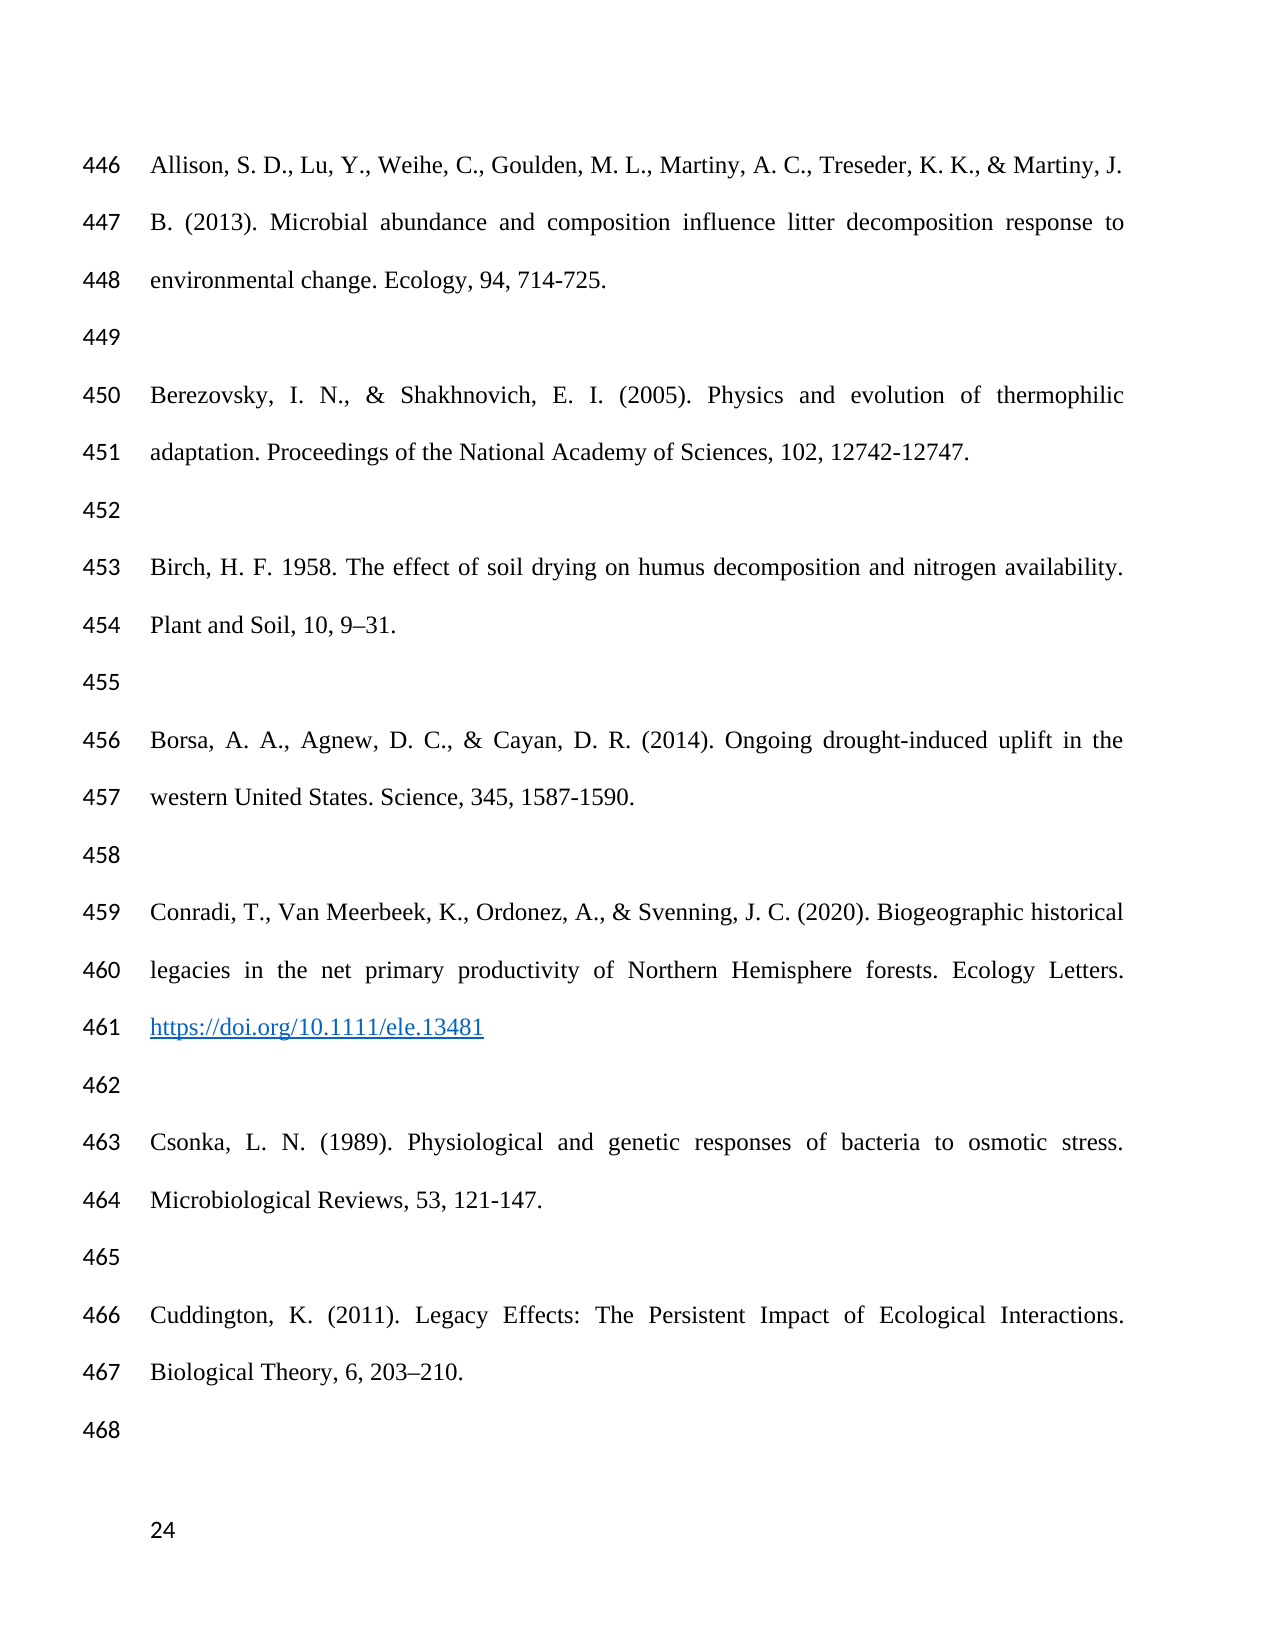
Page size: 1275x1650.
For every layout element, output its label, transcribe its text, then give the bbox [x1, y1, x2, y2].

text Cuddington, K. (2011). Legacy Effects: The Persistent Impact of Ecological Interactions. Biological Theory, 6, 203–210. [150, 1300, 1125, 1386]
text Conradi, T., Van Meerbeek, K., Ordonez, A., & Svenning, J. C. (2020). Biogeographic historical legacies in the net primary productivity of Northern Hemisphere forests. Ecology Letters. https://doi.org/10.1111/ele.13481 [150, 897, 1125, 1041]
text Allison, S. D., Lu, Y., Weihe, C., Goulden, M. L., Martiny, A. C., Treseder, K. K., & Martiny, J. B. (2013). Microbial abundance and composition influence litter decomposition response to environmental change. Ecology, 94, 714-725. [150, 150, 1125, 294]
text Csonka, L. N. (1989). Physiological and genetic responses of bacteria to osmotic stress. Microbiological Reviews, 53, 121-147. [150, 1127, 1125, 1214]
text Borsa, A. A., Agnew, D. C., & Cayan, D. R. (2014). Ongoing drought-induced uplift in the western United States. Science, 345, 1587-1590. [150, 725, 1125, 811]
text Birch, H. F. 1958. The effect of soil drying on humus decomposition and nitrogen availability. Plant and Soil, 10, 9–31. [150, 552, 1125, 639]
text Berezovsky, I. N., & Shakhnovich, E. I. (2005). Physics and evolution of thermophilic adaptation. Proceedings of the National Academy of Sciences, 102, 12742-12747. [150, 380, 1125, 466]
